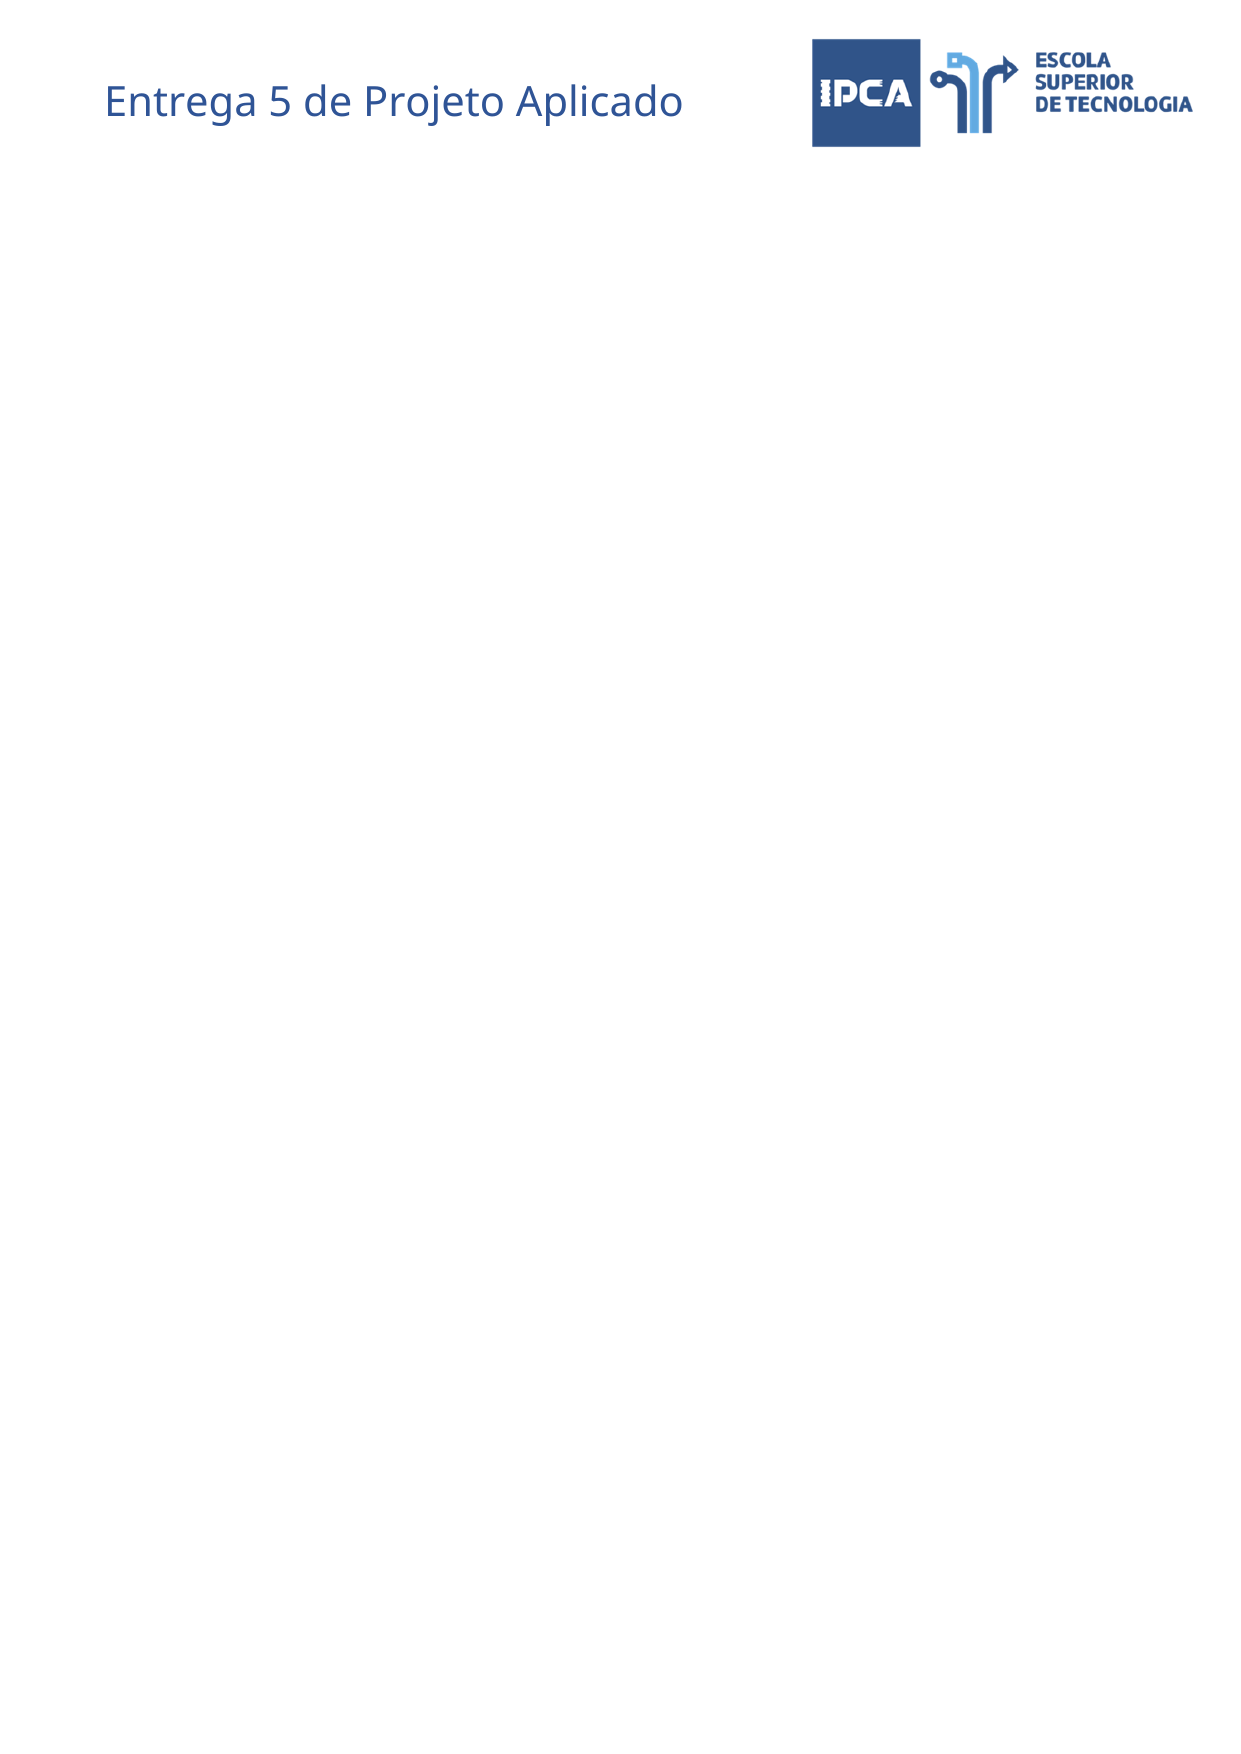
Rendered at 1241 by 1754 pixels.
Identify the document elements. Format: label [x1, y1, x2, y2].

picture [791, 0, 1213, 251]
